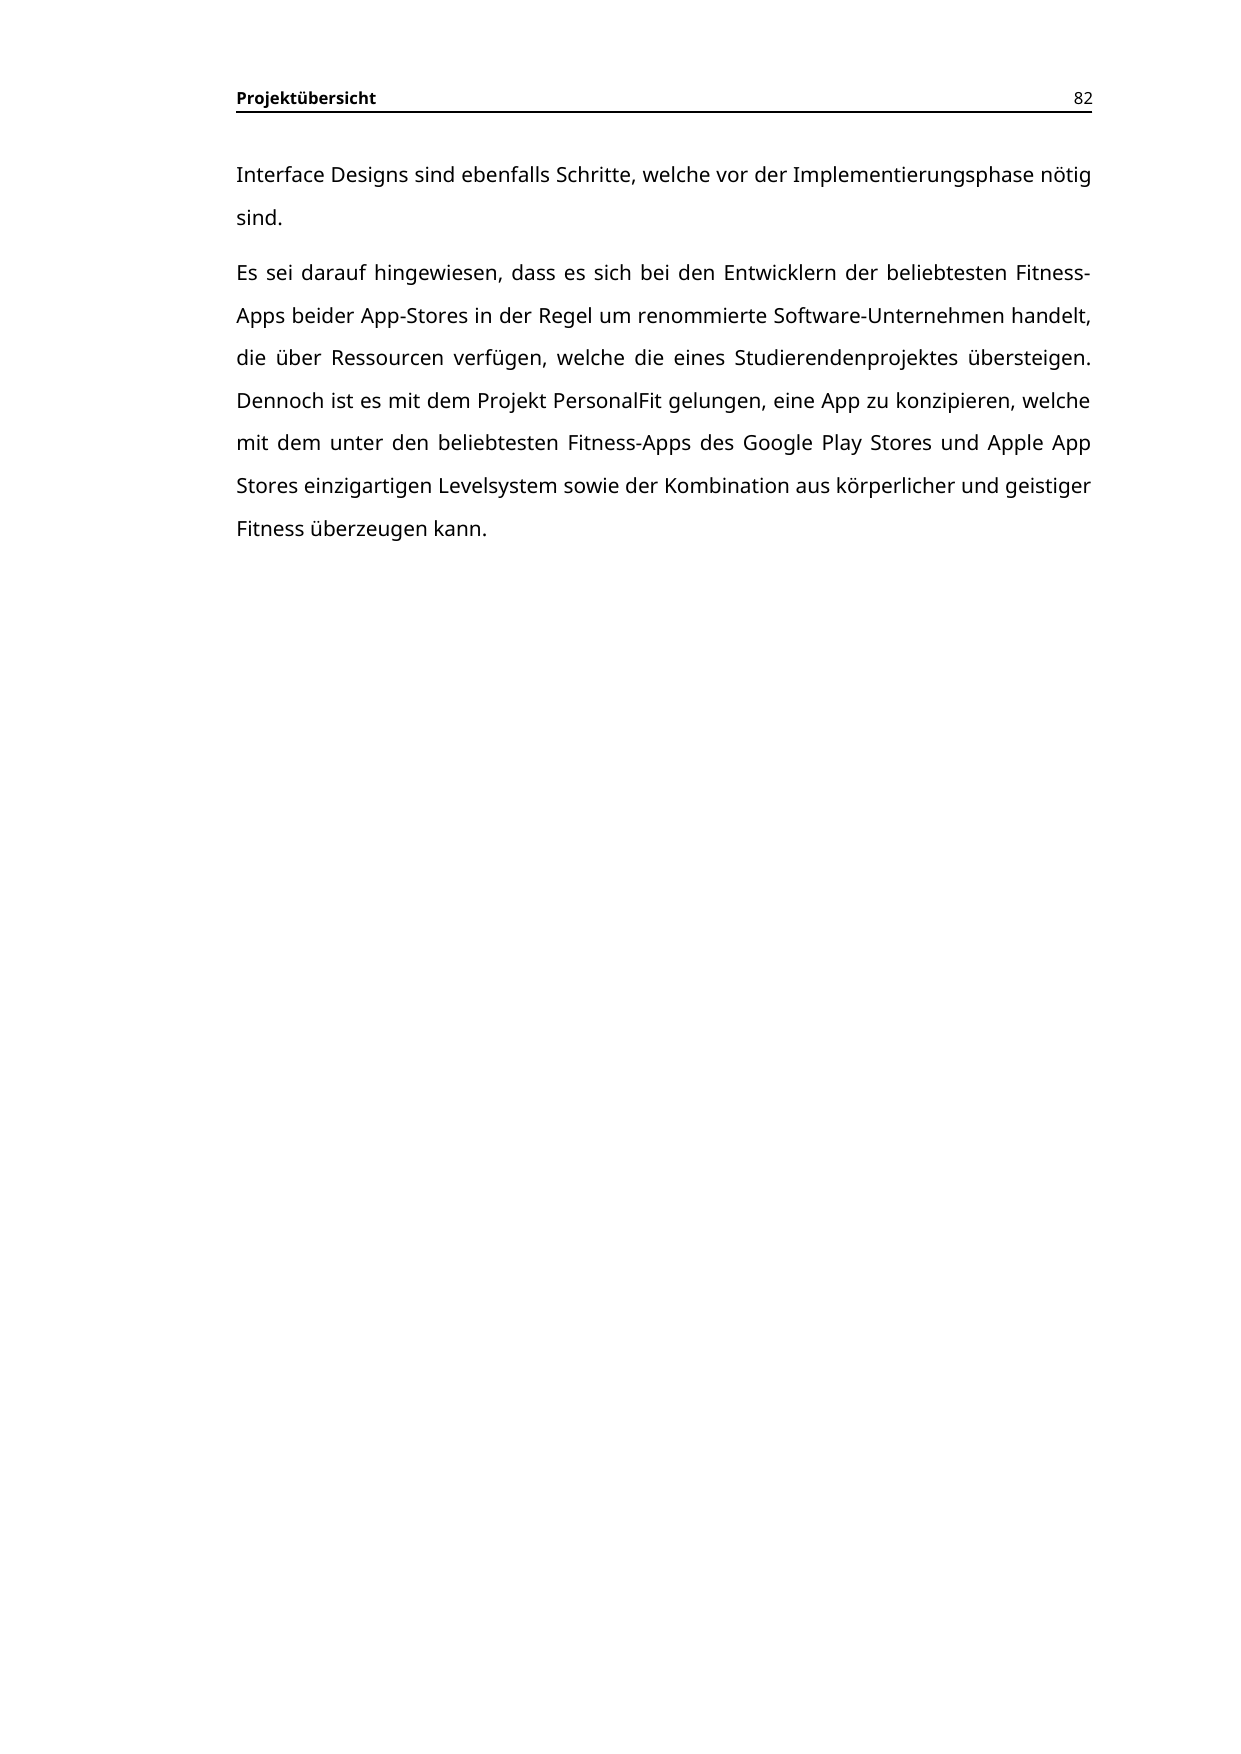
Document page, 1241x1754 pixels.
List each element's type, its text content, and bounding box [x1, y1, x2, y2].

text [236, 160, 1092, 231]
text Es sei darauf hingewiesen, dass es sich bei den Entwicklern der beliebtesten Fitness-Apps beider App-Stores in der Regel um renommierte Software-Unternehmen handelt, die über Ressourcen verfügen, welche die eines Studierendenprojektes übersteigen. Dennoch ist es mit dem Projekt PersonalFit gelungen, eine App zu konzipieren, welche mit dem unter den beliebtesten Fitness-Apps des Google Play Stores und Apple App Stores einzigartigen Levelsystem sowie der Kombination aus körperlicher und geistiger Fitness überzeugen kann. [236, 258, 1092, 542]
